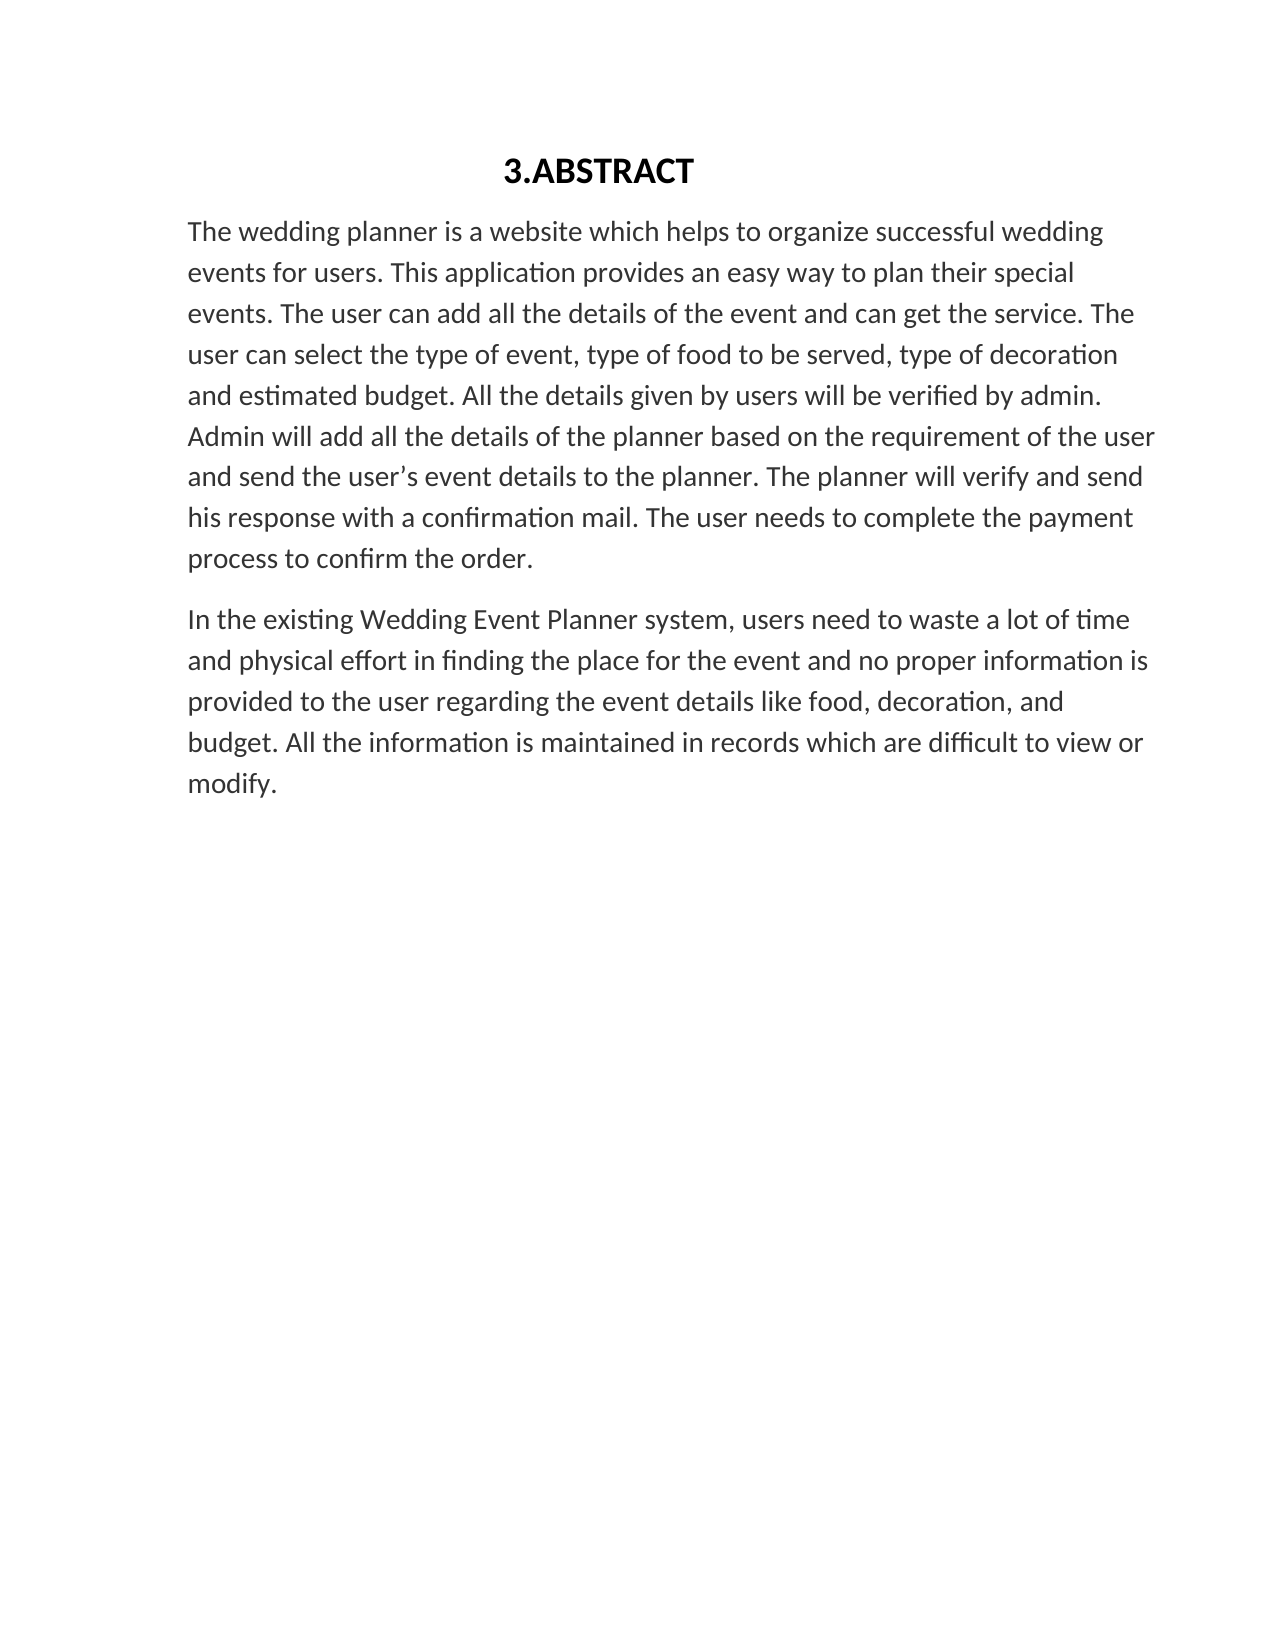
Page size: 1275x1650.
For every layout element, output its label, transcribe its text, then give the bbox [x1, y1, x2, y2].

text In the existing Wedding Event Planner system, users need to waste a lot of time and physical effort in finding the place for the event and no proper information is provided to the user regarding the event details like food, decoration, and budget. All the information is maintained in records which are difficult to view or modify. [187, 601, 1162, 800]
text The wedding planner is a website which helps to organize successful wedding events for users. This application provides an easy way to plan their special events. The user can add all the details of the event and can get the service. The user can select the type of event, type of food to be served, type of decoration and estimated budget. All the details given by users will be verified by admin. Admin will add all the details of the planner based on the requirement of the user and send the user’s event details to the planner. The planner will verify and send his response with a confirmation mail. The user needs to complete the payment process to confirm the order. [187, 213, 1162, 576]
text 3.ABSTRACT [503, 147, 1170, 193]
